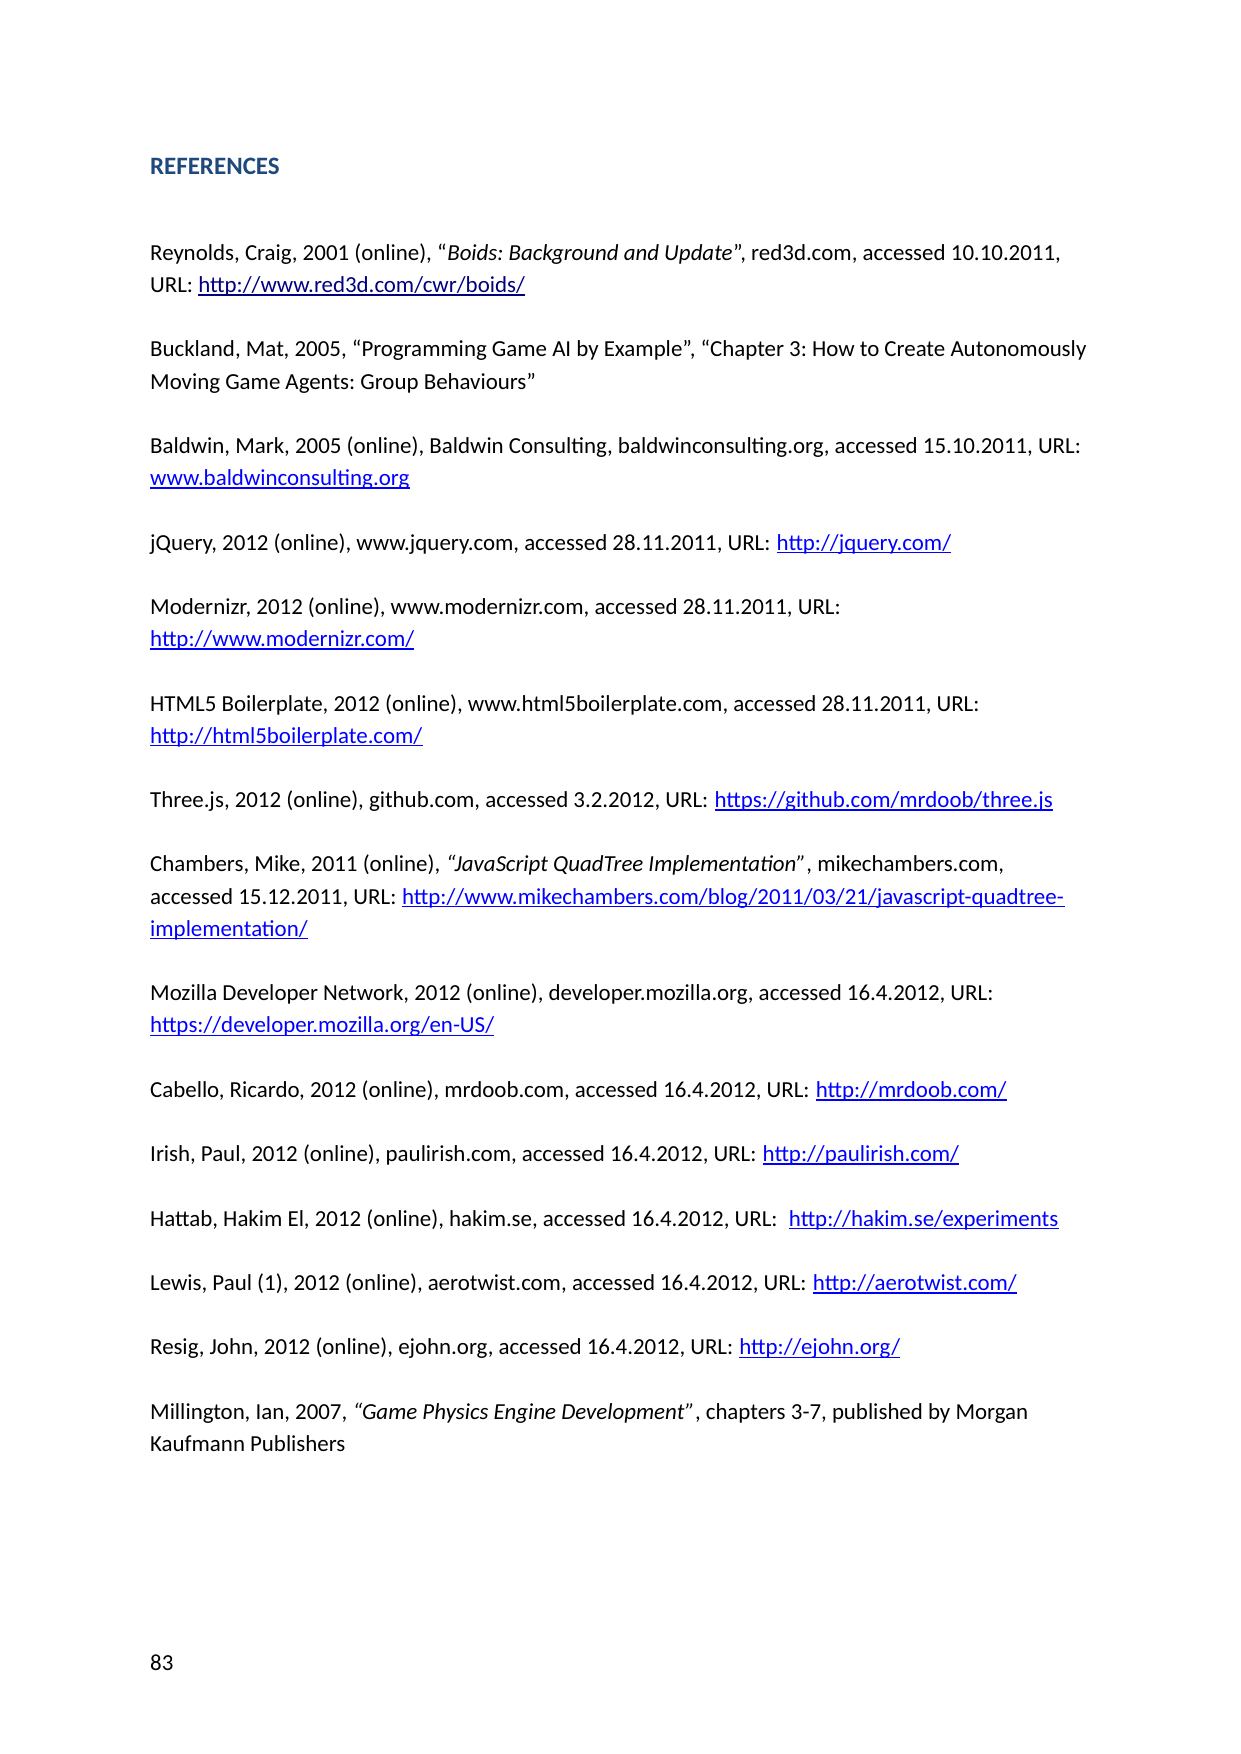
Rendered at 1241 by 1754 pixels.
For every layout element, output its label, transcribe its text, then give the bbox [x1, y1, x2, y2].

text Reynolds, Craig, 2001 (online), “Boids: Background and Update”, red3d.com, accessed 10.10.2011, URL: http://www.red3d.com/cwr/boids/ [150, 238, 1090, 298]
text Three.js, 2012 (online), github.com, accessed 3.2.2012, URL: https://github.com/mrdoob/three.js [150, 785, 1090, 813]
text Lewis, Paul (1), 2012 (online), aerotwist.com, accessed 16.4.2012, URL: http://aerotwist.com/ [150, 1268, 1090, 1296]
text HTML5 Boilerplate, 2012 (online), www.html5boilerplate.com, accessed 28.11.2011, URL: [150, 689, 1090, 717]
text Chambers, Mike, 2011 (online), “JavaScript QuadTree Implementation”, mikechambers.com, accessed 15.12.2011, URL: http://www.mikechambers.com/blog/2011/03/21/javascript-quadtree-implementation/ [150, 849, 1090, 942]
text http://www.modernizr.com/ [150, 624, 1090, 652]
text Buckland, Mat, 2005, “Programming Game AI by Example”, “Chapter 3: How to Create Autonomously Moving Game Agents: Group Behaviours” [150, 334, 1090, 395]
title REFERENCES [150, 150, 1090, 181]
text http://html5boilerplate.com/ [150, 721, 1090, 749]
text Baldwin, Mark, 2005 (online), Baldwin Consulting, baldwinconsulting.org, accessed 15.10.2011, URL: www.baldwinconsulting.org [150, 431, 1090, 491]
text Mozilla Developer Network, 2012 (online), developer.mozilla.org, accessed 16.4.2012, URL: https://developer.mozilla.org/en-US/ [150, 978, 1090, 1038]
text Irish, Paul, 2012 (online), paulirish.com, accessed 16.4.2012, URL: http://paulirish.com/ [150, 1139, 1090, 1167]
text Millington, Ian, 2007, “Game Physics Engine Development”, chapters 3-7, published by Morgan Kaufmann Publishers [150, 1397, 1090, 1457]
text jQuery, 2012 (online), www.jquery.com, accessed 28.11.2011, URL: http://jquery.com/ [150, 528, 1090, 556]
text Hattab, Hakim El, 2012 (online), hakim.se, accessed 16.4.2012, URL: http://hakim.se/experiments [150, 1204, 1090, 1232]
text Modernizr, 2012 (online), www.modernizr.com, accessed 28.11.2011, URL: [150, 592, 1090, 620]
text Resig, John, 2012 (online), ejohn.org, accessed 16.4.2012, URL: http://ejohn.org/ [150, 1332, 1090, 1360]
text Cabello, Ricardo, 2012 (online), mrdoob.com, accessed 16.4.2012, URL: http://mrdoob.com/ [150, 1075, 1090, 1103]
